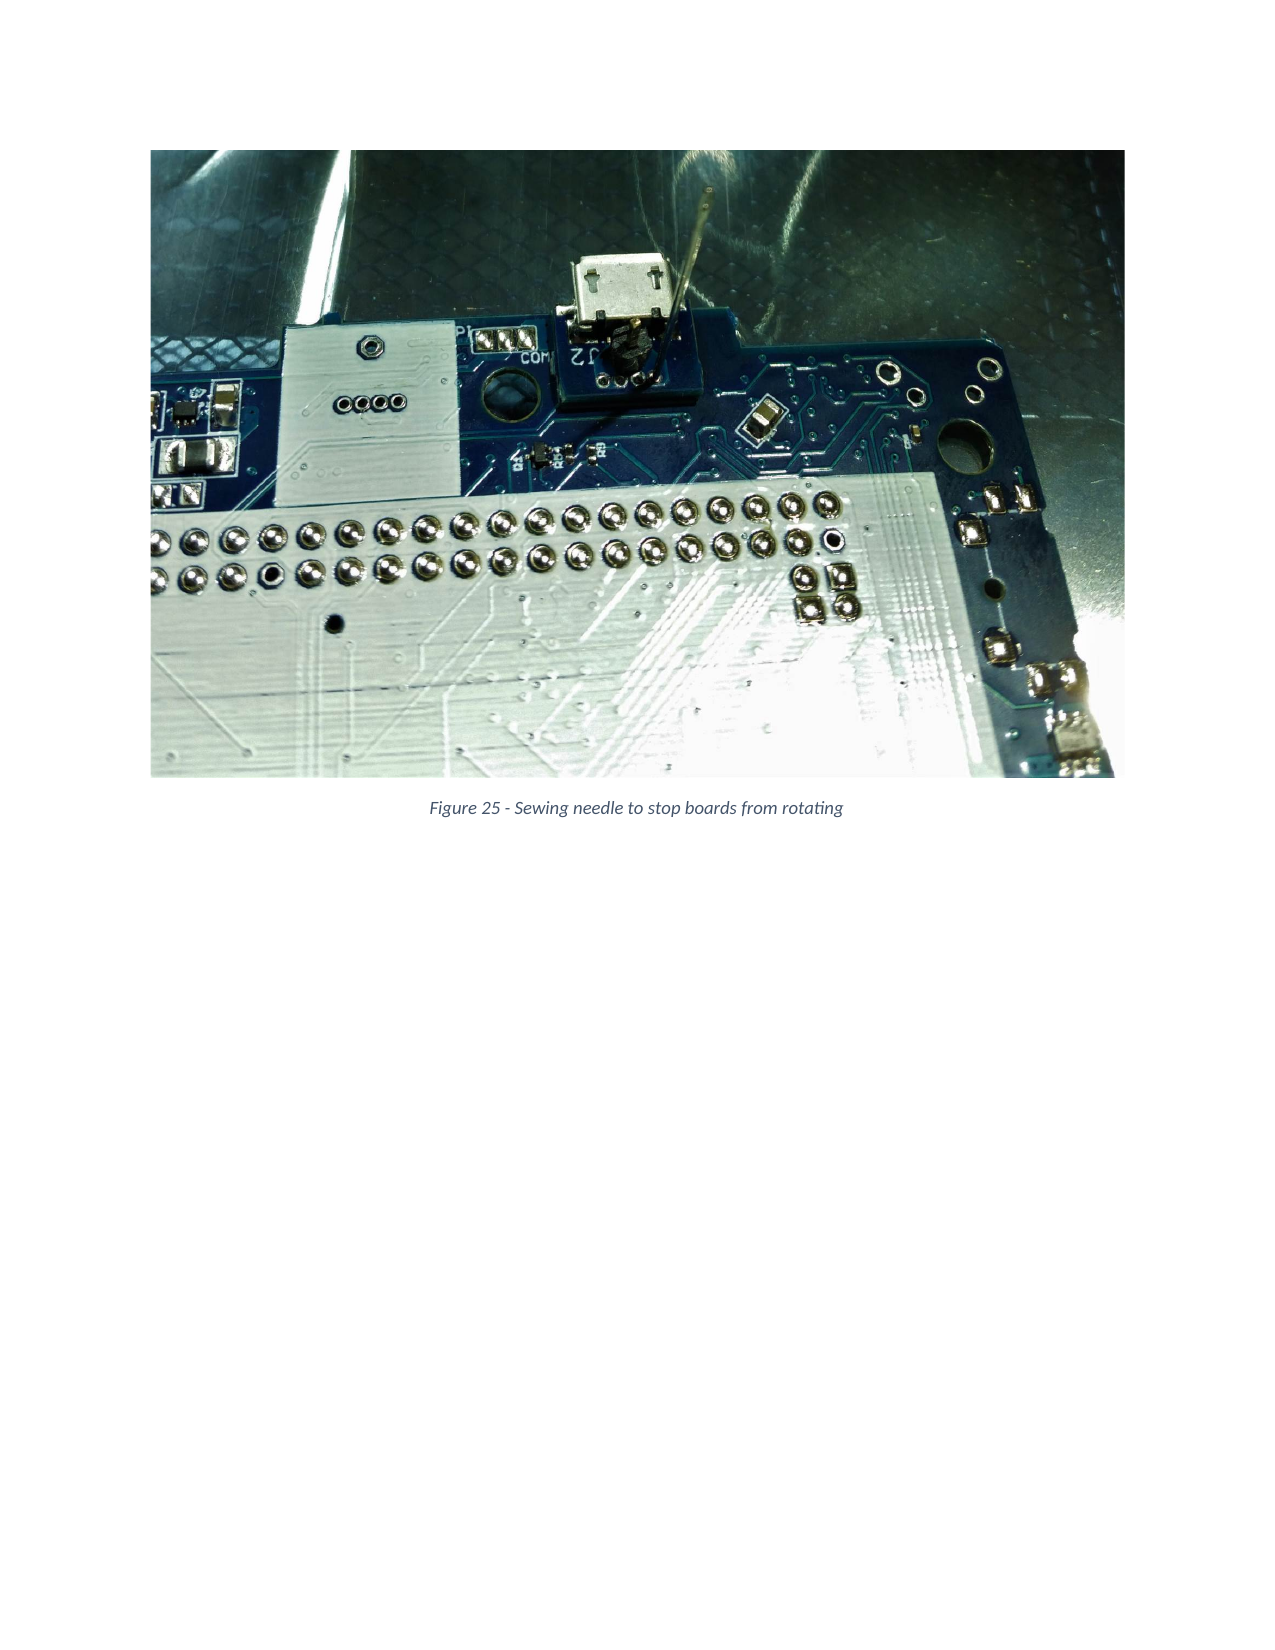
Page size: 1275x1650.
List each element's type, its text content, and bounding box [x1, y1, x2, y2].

picture [150, 150, 1125, 778]
